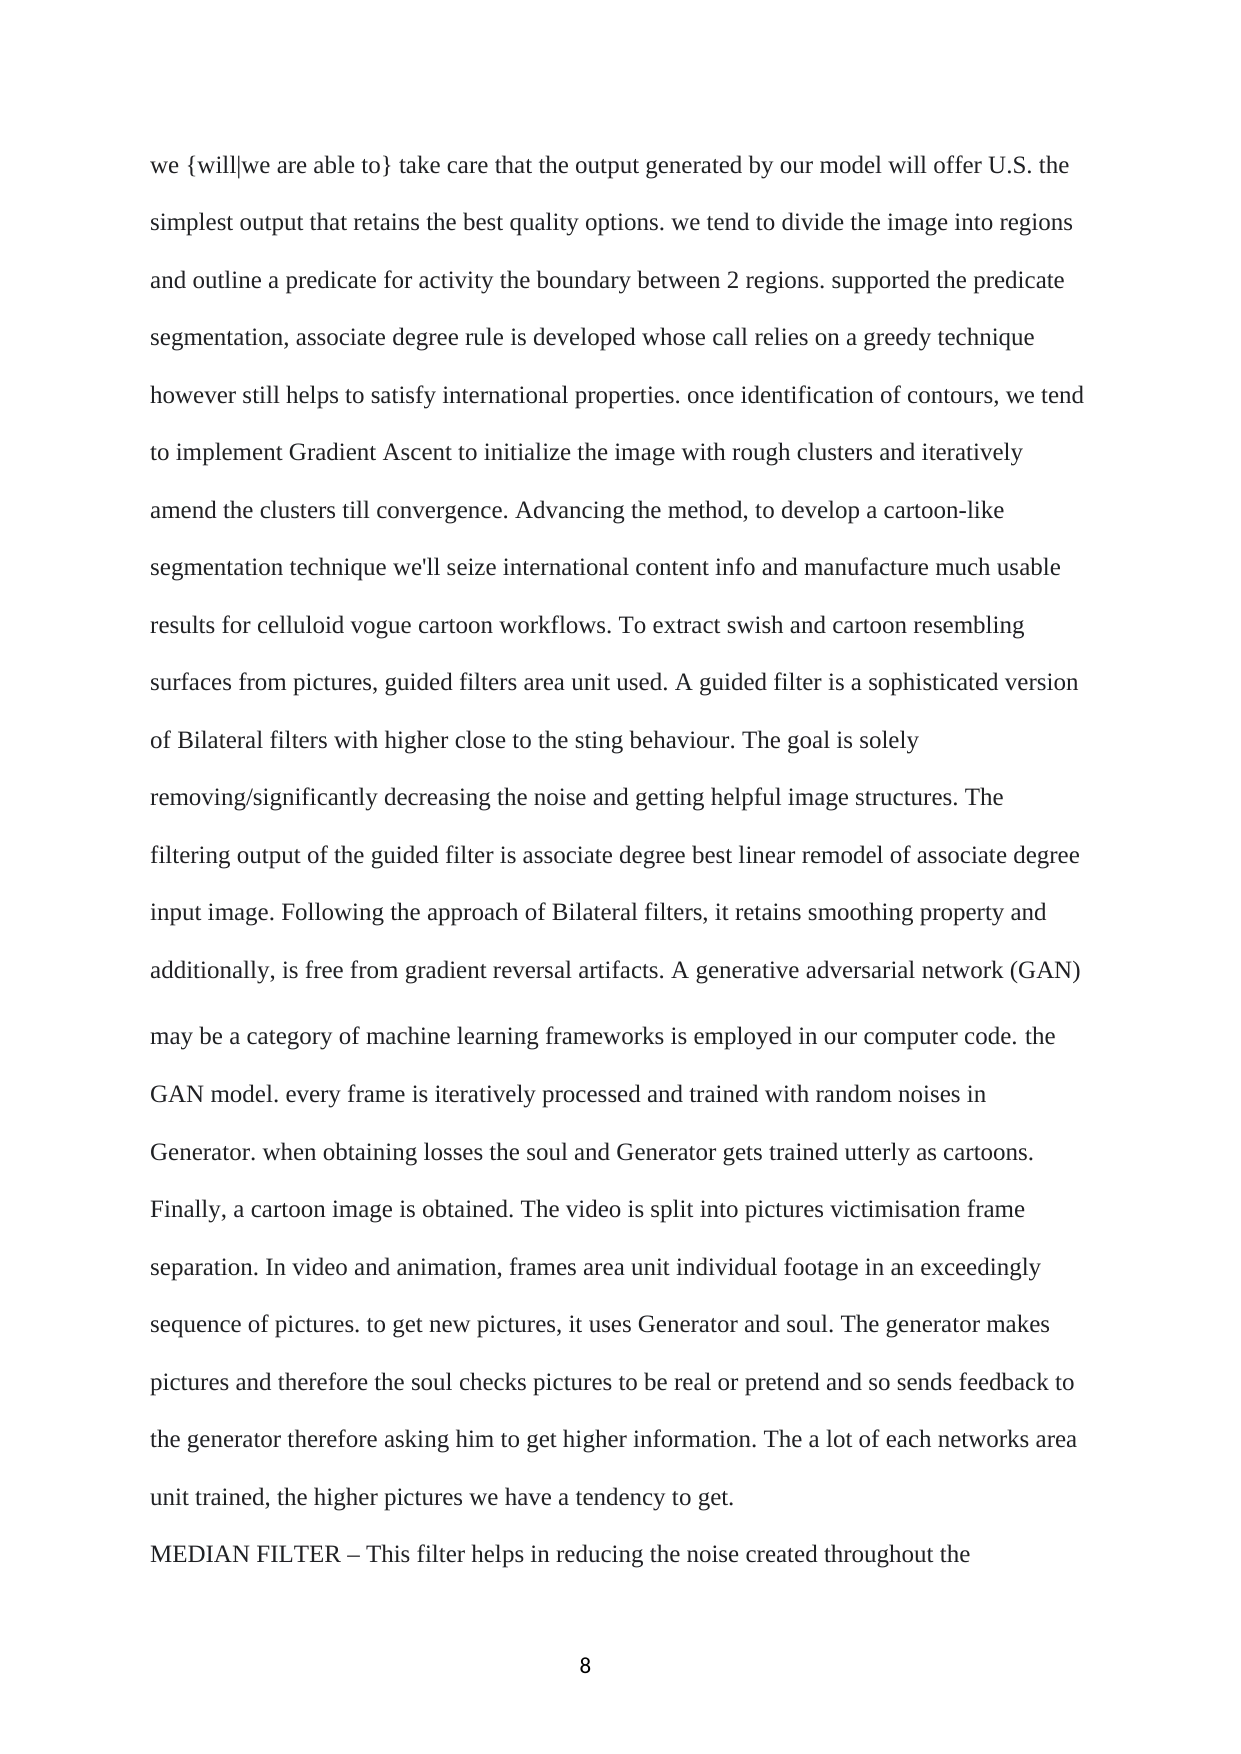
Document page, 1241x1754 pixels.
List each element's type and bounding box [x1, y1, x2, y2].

text [150, 150, 1090, 1568]
